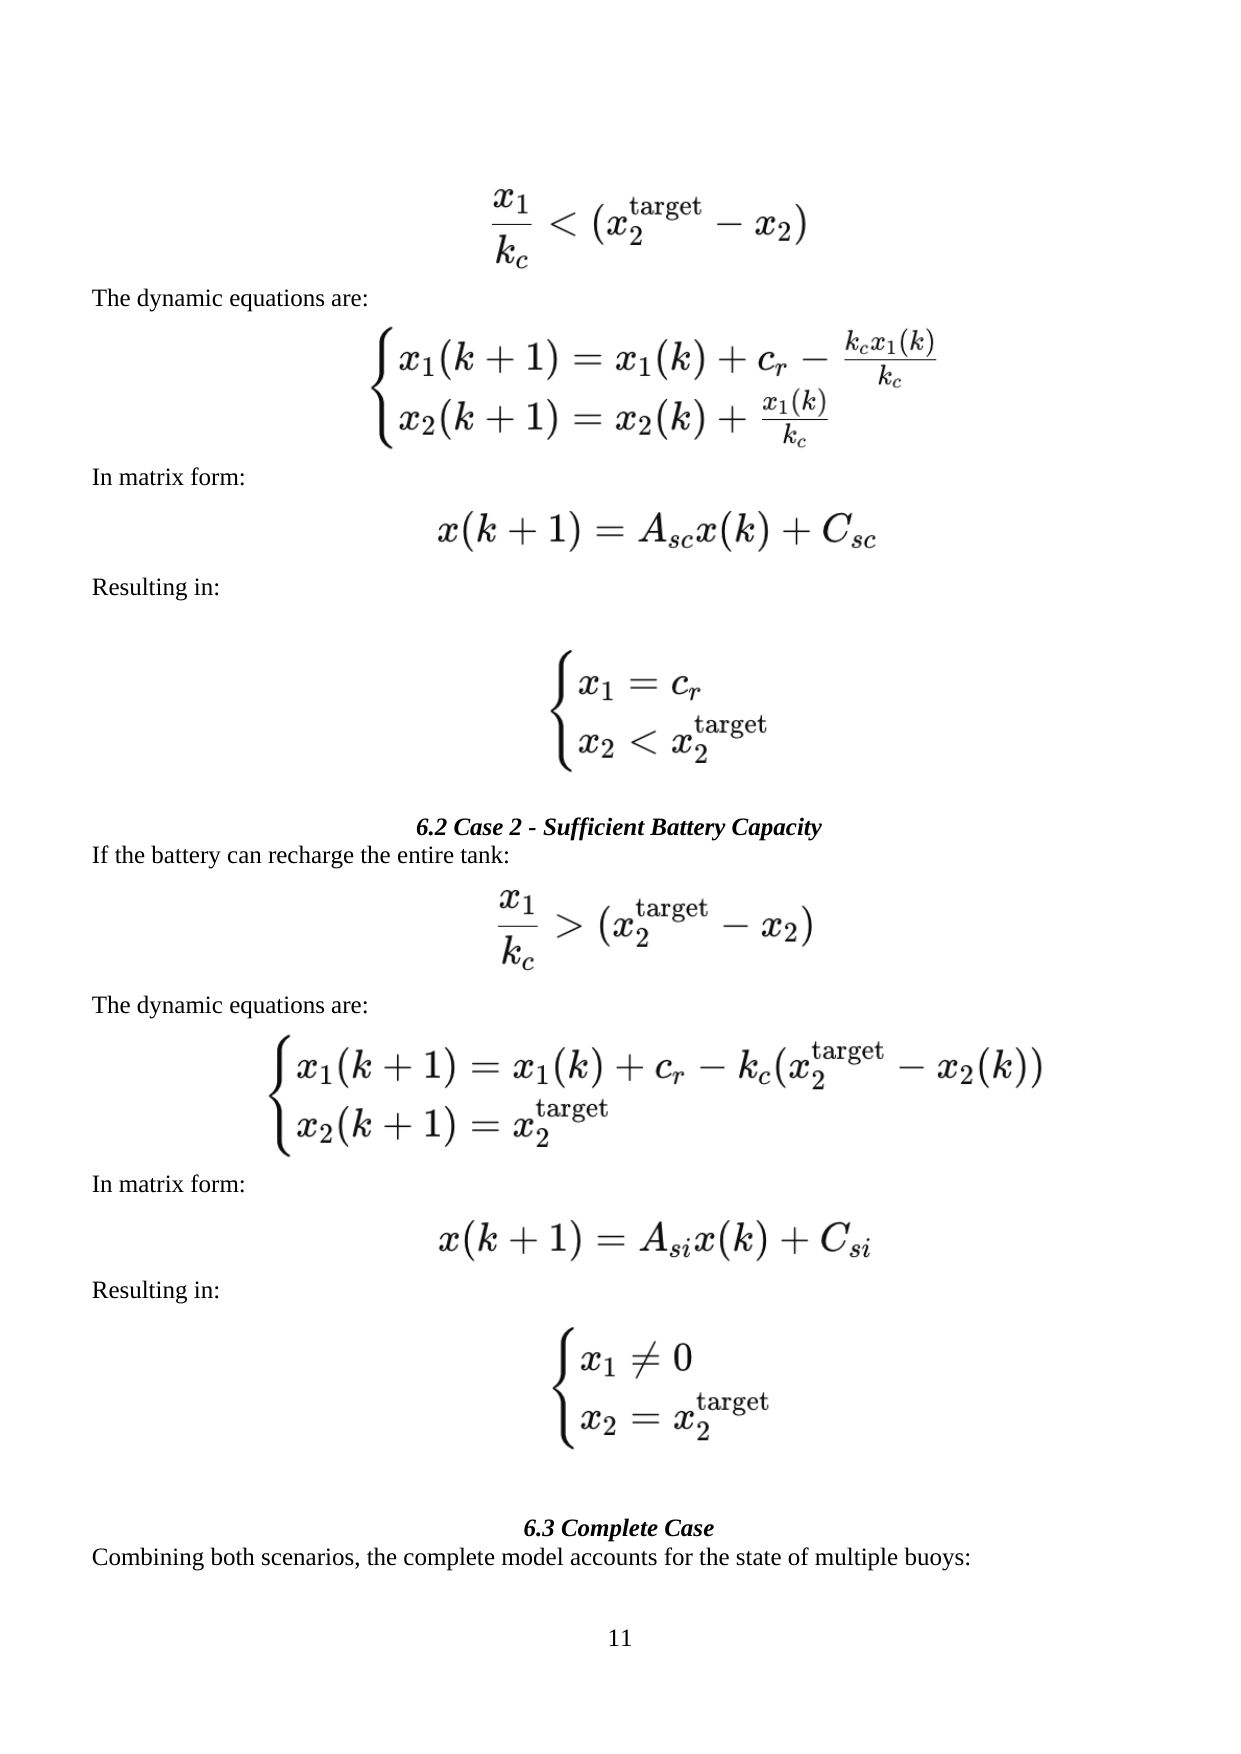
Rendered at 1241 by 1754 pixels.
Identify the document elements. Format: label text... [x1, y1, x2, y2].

picture [251, 1018, 1056, 1169]
picture [468, 166, 839, 284]
picture [523, 1303, 784, 1456]
subtitle 6.3 Complete Case [143, 1513, 1097, 1542]
picture [419, 1197, 888, 1275]
text Resulting in: [92, 1275, 1215, 1303]
text The dynamic equations are: [92, 990, 1215, 1019]
text In matrix form: [92, 1169, 1215, 1198]
subtitle 6.2 Case 2 - Sufficient Battery Capacity [143, 812, 1097, 841]
text The dynamic equations are: [92, 283, 1215, 312]
picture [414, 490, 892, 572]
text If the battery can recharge the entire tank: [92, 841, 1215, 869]
picture [523, 627, 784, 786]
picture [354, 312, 953, 462]
text In matrix form: [92, 462, 1215, 491]
text Resulting in: [92, 572, 1215, 601]
text Combining both scenarios, the complete model accounts for the state of multiple buoys: [92, 1542, 1215, 1571]
picture [472, 869, 835, 991]
